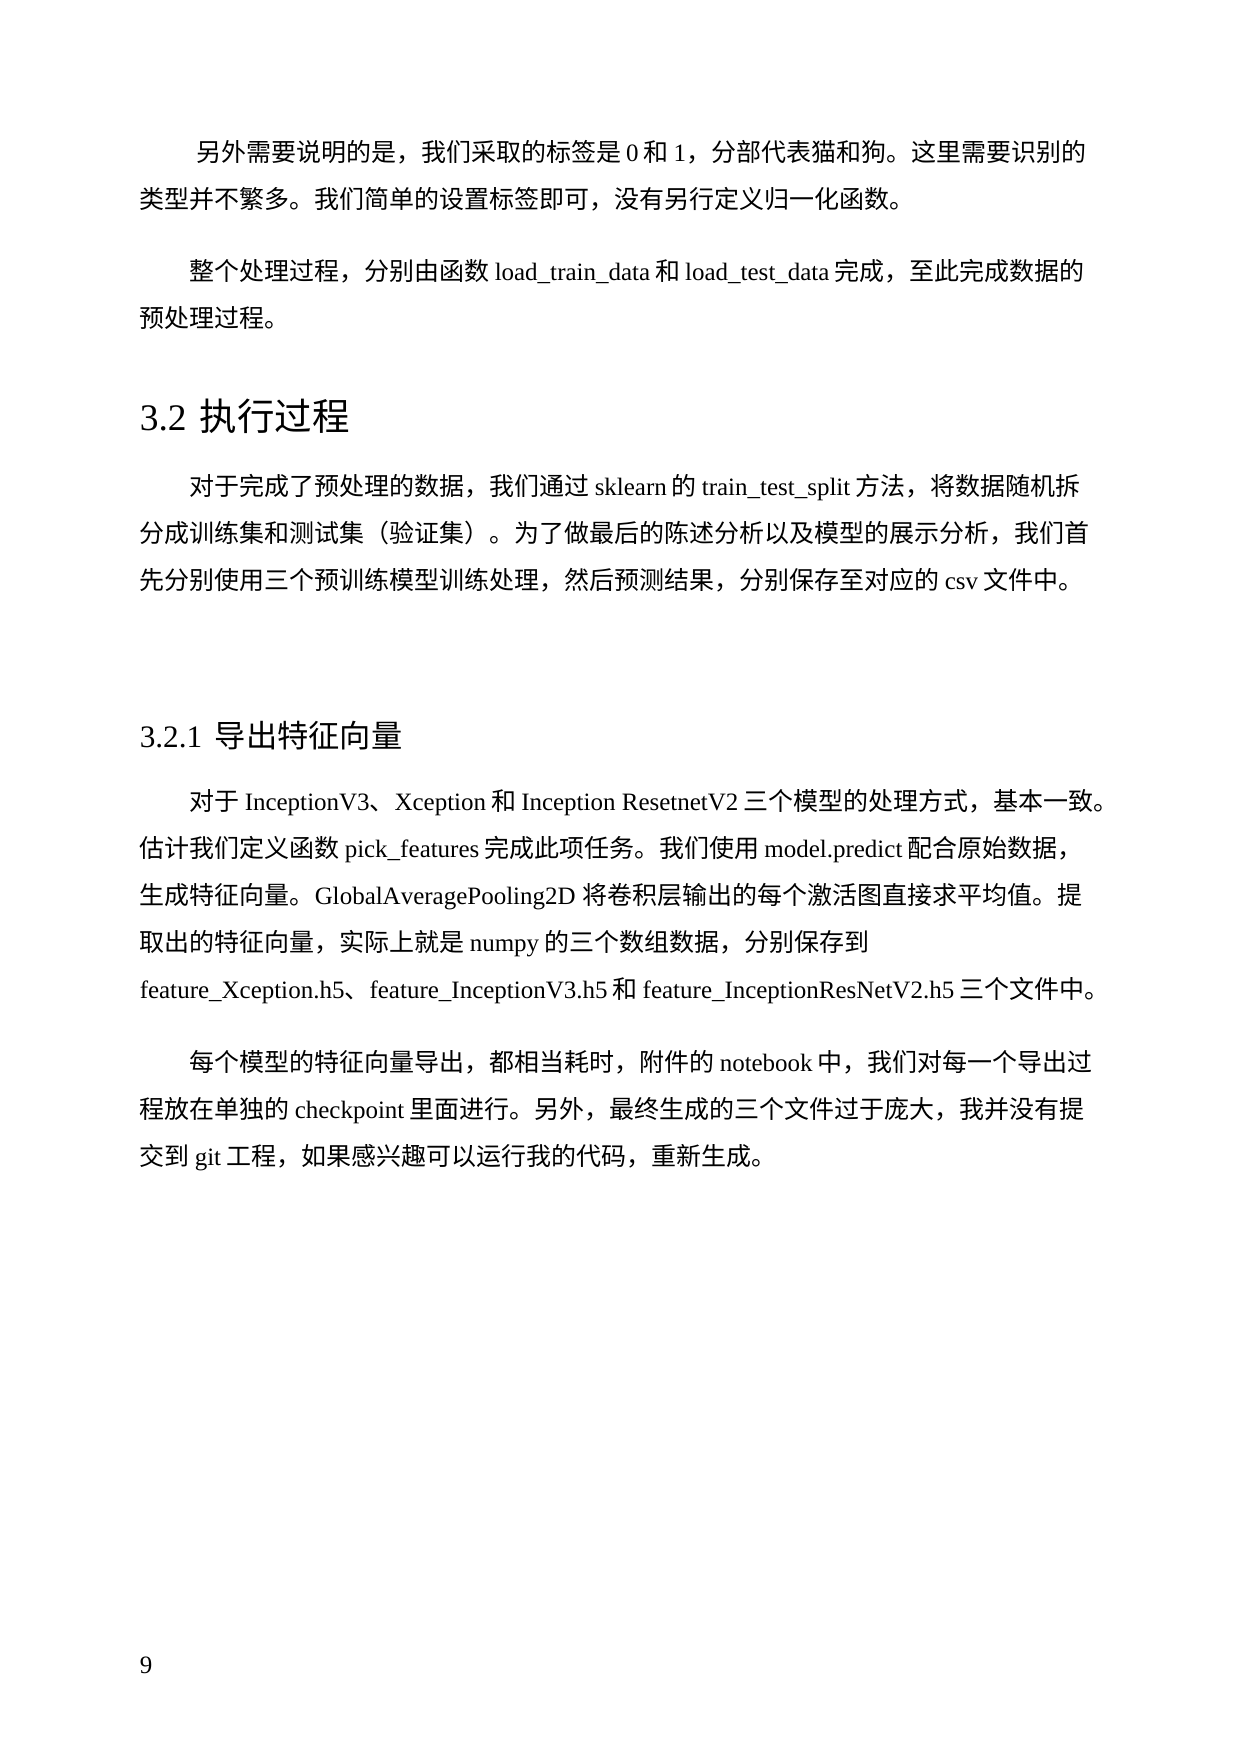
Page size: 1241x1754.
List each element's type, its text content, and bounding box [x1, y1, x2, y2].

subtitle 执行过程 [139, 387, 1101, 441]
text 对于InceptionV3、Xception和Inception ResetnetV2三个模型的处理方式，基本一致。估计我们定义函数pick_features完成此项任务。我们使用model.predict配合原始数据，生成特征向量。GlobalAveragePooling2D 将卷积层输出的每个激活图直接求平均值。提取出的特征向量，实际上就是numpy的三个数组数据，分别保存到feature_Xception.h5、feature_InceptionV3.h5和feature_InceptionResNetV2.h5三个文件中。 [139, 782, 1101, 1006]
text 每个模型的特征向量导出，都相当耗时，附件的notebook中，我们对每一个导出过程放在单独的checkpoint里面进行。另外，最终生成的三个文件过于庞大，我并没有提交到git工程，如果感兴趣可以运行我的代码，重新生成。 [139, 1042, 1101, 1172]
subtitle 导出特征向量 [139, 711, 1101, 757]
text 对于完成了预处理的数据，我们通过sklearn的train_test_split方法，将数据随机拆分成训练集和测试集（验证集）。为了做最后的陈述分析以及模型的展示分析，我们首先分别使用三个预训练模型训练处理，然后预测结果，分别保存至对应的csv文件中。 [139, 466, 1101, 597]
text 整个处理过程，分别由函数load_train_data和load_test_data完成，至此完成数据的预处理过程。 [139, 251, 1101, 334]
text 另外需要说明的是，我们采取的标签是0和1，分部代表猫和狗。这里需要识别的类型并不繁多。我们简单的设置标签即可，没有另行定义归一化函数。 [139, 132, 1101, 215]
